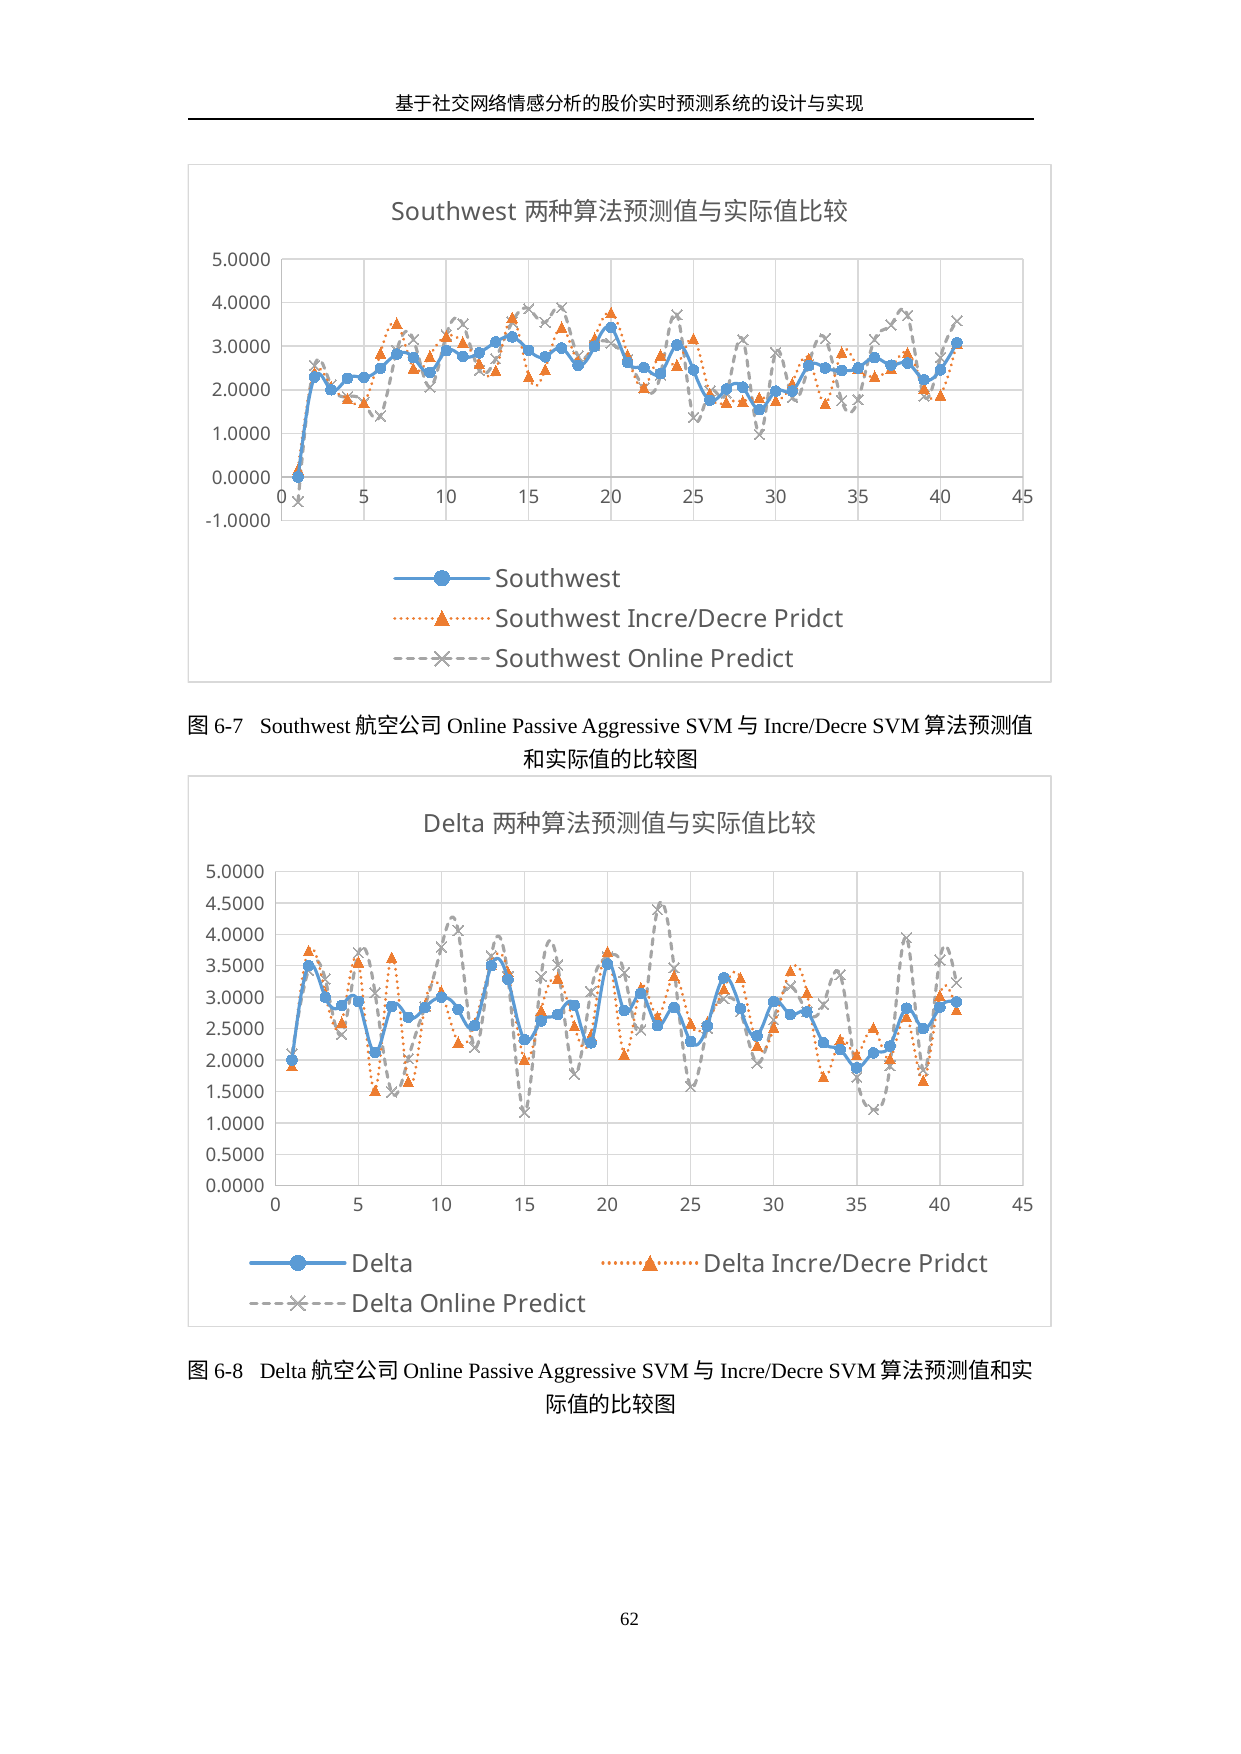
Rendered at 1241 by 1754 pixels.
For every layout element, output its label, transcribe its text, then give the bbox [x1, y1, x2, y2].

text 图6-7 Southwest航空公司Online Passive Aggressive SVM与Incre/Decre SVM算法预测值和实际值的比较图 [187, 707, 1034, 775]
text 图6-8 Delta航空公司Online Passive Aggressive SVM与Incre/Decre SVM算法预测值和实际值的比较图 [187, 1352, 1034, 1420]
